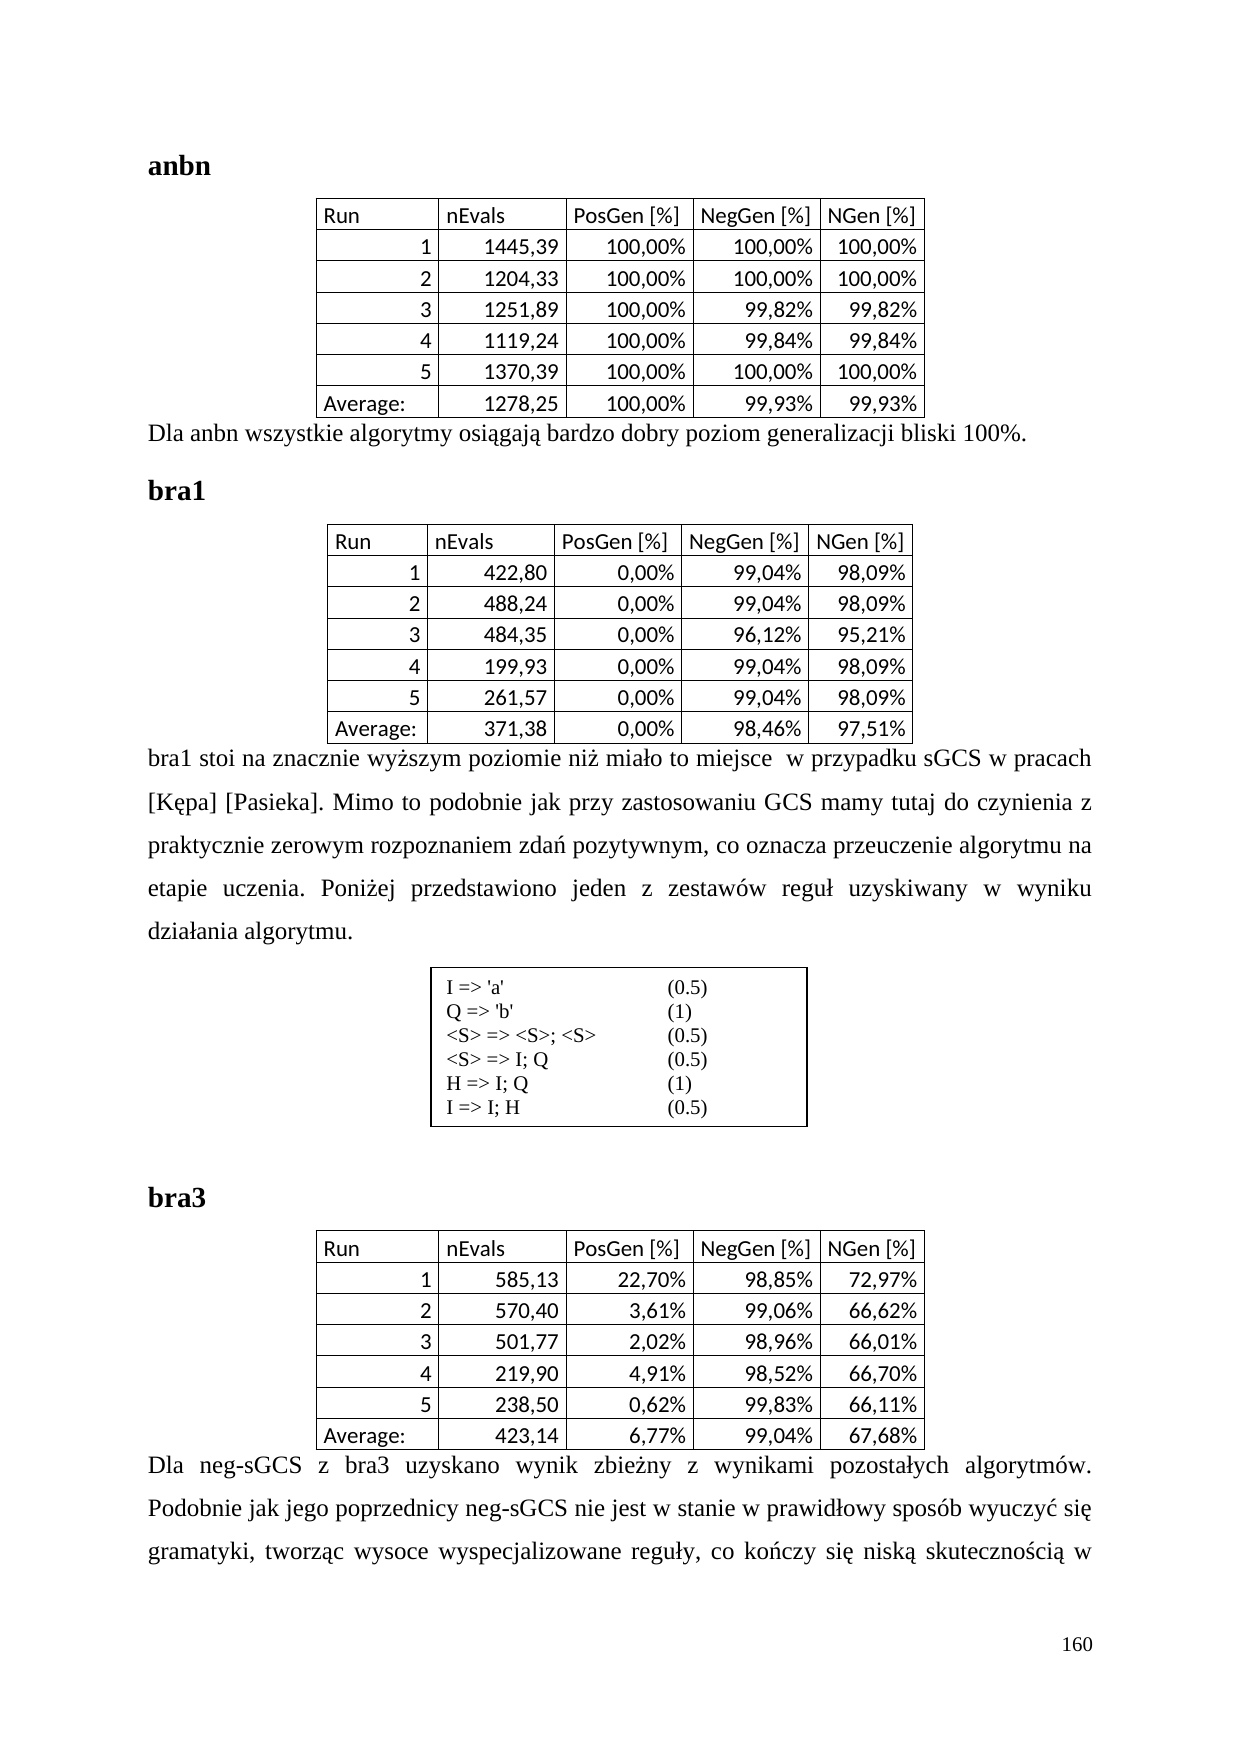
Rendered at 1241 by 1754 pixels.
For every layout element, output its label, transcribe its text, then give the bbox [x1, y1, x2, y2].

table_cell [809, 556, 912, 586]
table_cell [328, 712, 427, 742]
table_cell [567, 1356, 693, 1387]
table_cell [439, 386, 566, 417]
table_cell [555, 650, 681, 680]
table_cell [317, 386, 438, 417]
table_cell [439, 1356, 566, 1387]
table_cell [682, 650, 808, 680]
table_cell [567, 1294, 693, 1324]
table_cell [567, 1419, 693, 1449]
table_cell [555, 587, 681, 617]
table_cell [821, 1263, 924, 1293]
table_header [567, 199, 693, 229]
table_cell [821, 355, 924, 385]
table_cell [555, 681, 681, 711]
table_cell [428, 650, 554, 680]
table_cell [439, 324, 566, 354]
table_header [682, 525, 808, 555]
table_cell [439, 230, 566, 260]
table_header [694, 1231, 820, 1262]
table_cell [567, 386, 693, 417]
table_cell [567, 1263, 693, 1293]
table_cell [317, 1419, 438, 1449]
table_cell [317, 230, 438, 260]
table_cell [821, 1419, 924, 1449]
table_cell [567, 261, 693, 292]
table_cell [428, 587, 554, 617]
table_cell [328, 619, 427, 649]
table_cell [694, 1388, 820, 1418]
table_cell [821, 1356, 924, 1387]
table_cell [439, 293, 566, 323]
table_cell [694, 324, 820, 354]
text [148, 1450, 1093, 1565]
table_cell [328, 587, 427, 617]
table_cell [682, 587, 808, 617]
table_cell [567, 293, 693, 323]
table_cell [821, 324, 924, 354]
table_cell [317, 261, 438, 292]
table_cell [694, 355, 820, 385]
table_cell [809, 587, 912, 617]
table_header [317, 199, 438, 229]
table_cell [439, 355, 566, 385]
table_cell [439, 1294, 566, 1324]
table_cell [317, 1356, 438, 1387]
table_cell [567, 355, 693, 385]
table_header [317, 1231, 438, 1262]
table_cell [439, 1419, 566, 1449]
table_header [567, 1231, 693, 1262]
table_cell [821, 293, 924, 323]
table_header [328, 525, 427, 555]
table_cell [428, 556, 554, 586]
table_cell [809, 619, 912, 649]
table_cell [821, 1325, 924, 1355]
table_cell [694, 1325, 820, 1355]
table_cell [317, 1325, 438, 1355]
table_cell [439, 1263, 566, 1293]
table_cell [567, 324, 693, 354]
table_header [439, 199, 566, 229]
text bra1 stoi na znacznie wyższym poziomie niż miało to miejsce w przypadku sGCS w pracach [Kępa] [Pasieka]. Mimo to podobnie jak przy zastosowaniu GCS mamy tutaj do czynienia z praktycznie zerowym rozpoznaniem zdań pozytywnym, co oznacza przeuczenie algorytmu na etapie uczenia. Poniżej przedstawiono jeden z zestawów reguł uzyskiwany w wyniku działania algorytmu. [148, 743, 1093, 945]
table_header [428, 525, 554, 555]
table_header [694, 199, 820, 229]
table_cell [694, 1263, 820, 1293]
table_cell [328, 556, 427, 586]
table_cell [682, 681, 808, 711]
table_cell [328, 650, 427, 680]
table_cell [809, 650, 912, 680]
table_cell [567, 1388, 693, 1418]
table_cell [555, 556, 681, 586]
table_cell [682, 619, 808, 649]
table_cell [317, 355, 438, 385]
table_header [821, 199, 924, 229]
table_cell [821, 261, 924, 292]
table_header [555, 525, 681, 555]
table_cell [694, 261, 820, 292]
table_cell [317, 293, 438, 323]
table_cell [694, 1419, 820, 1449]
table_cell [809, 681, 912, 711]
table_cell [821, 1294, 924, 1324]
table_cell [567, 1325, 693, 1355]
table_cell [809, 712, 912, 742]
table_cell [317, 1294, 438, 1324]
text bra1 [148, 473, 1093, 507]
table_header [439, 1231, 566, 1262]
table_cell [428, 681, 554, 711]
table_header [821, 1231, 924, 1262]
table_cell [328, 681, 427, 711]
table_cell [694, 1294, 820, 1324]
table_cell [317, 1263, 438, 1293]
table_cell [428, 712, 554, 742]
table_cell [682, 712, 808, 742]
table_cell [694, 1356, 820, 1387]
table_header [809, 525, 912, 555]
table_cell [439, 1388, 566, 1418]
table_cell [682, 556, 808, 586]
text Dla anbn wszystkie algorytmy osiągają bardzo dobry poziom generalizacji bliski 100%. [148, 418, 1093, 446]
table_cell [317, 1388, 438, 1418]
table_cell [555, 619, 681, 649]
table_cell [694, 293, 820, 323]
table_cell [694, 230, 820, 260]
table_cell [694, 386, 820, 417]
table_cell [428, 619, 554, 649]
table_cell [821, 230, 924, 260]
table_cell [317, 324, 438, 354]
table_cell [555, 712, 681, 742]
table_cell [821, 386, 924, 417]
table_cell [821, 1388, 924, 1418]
text bra3 [148, 972, 1093, 1214]
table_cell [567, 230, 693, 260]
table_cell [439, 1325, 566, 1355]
text anbn [148, 148, 1093, 181]
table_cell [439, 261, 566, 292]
